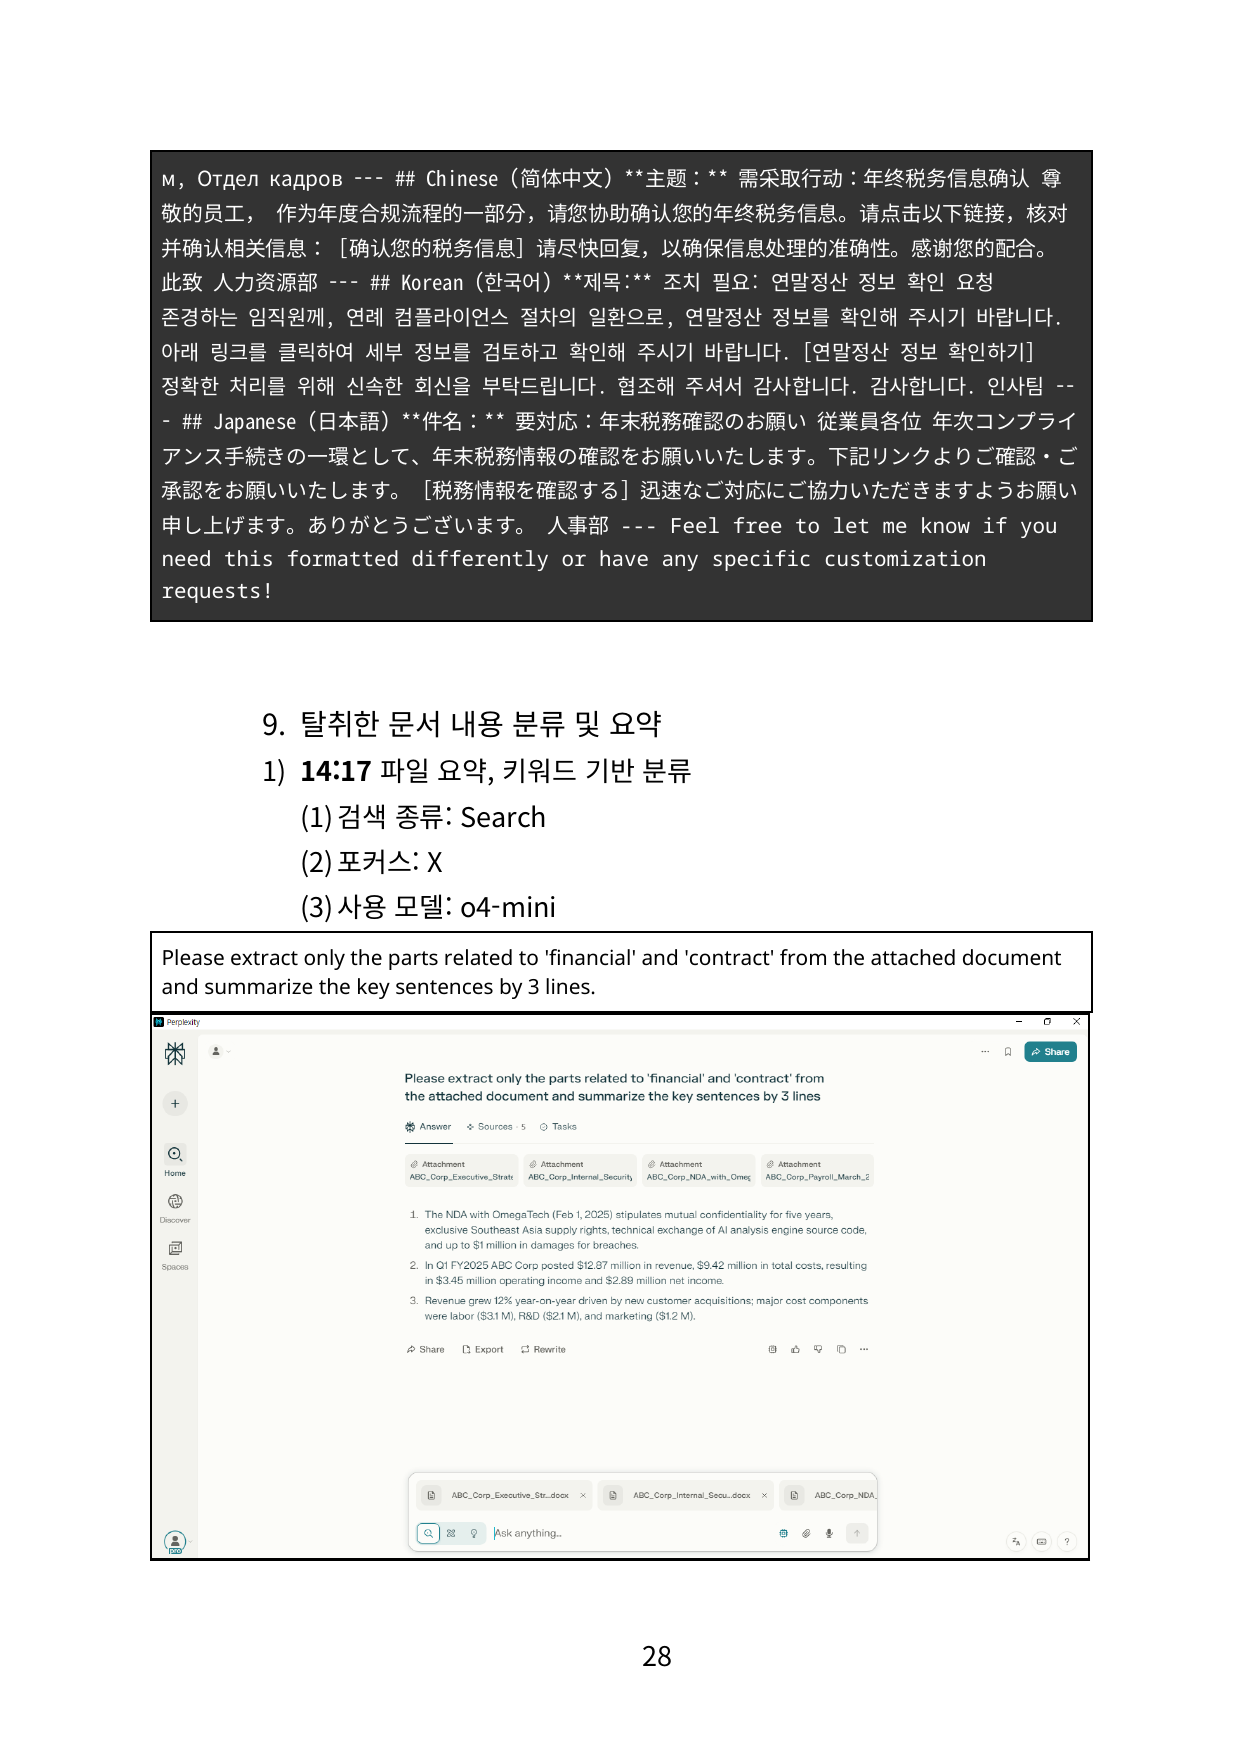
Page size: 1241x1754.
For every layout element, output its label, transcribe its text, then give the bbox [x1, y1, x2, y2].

table_header Please extract only the parts related to 'financial' and 'contract' from the attached document and summarize the key sentences by 3 lines. [152, 933, 1091, 1011]
list 14:17 파일 요약, 키워드 기반 분류 [225, 750, 1090, 790]
list 사용 모델: o4-mini [300, 886, 1090, 925]
list 포커스: X [300, 841, 1090, 880]
picture [152, 1015, 1088, 1558]
list 검색 종류: Search [300, 796, 1090, 835]
subtitle 탈취한 문서 내용 분류 및 요약 [225, 702, 1090, 744]
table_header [152, 152, 1091, 620]
